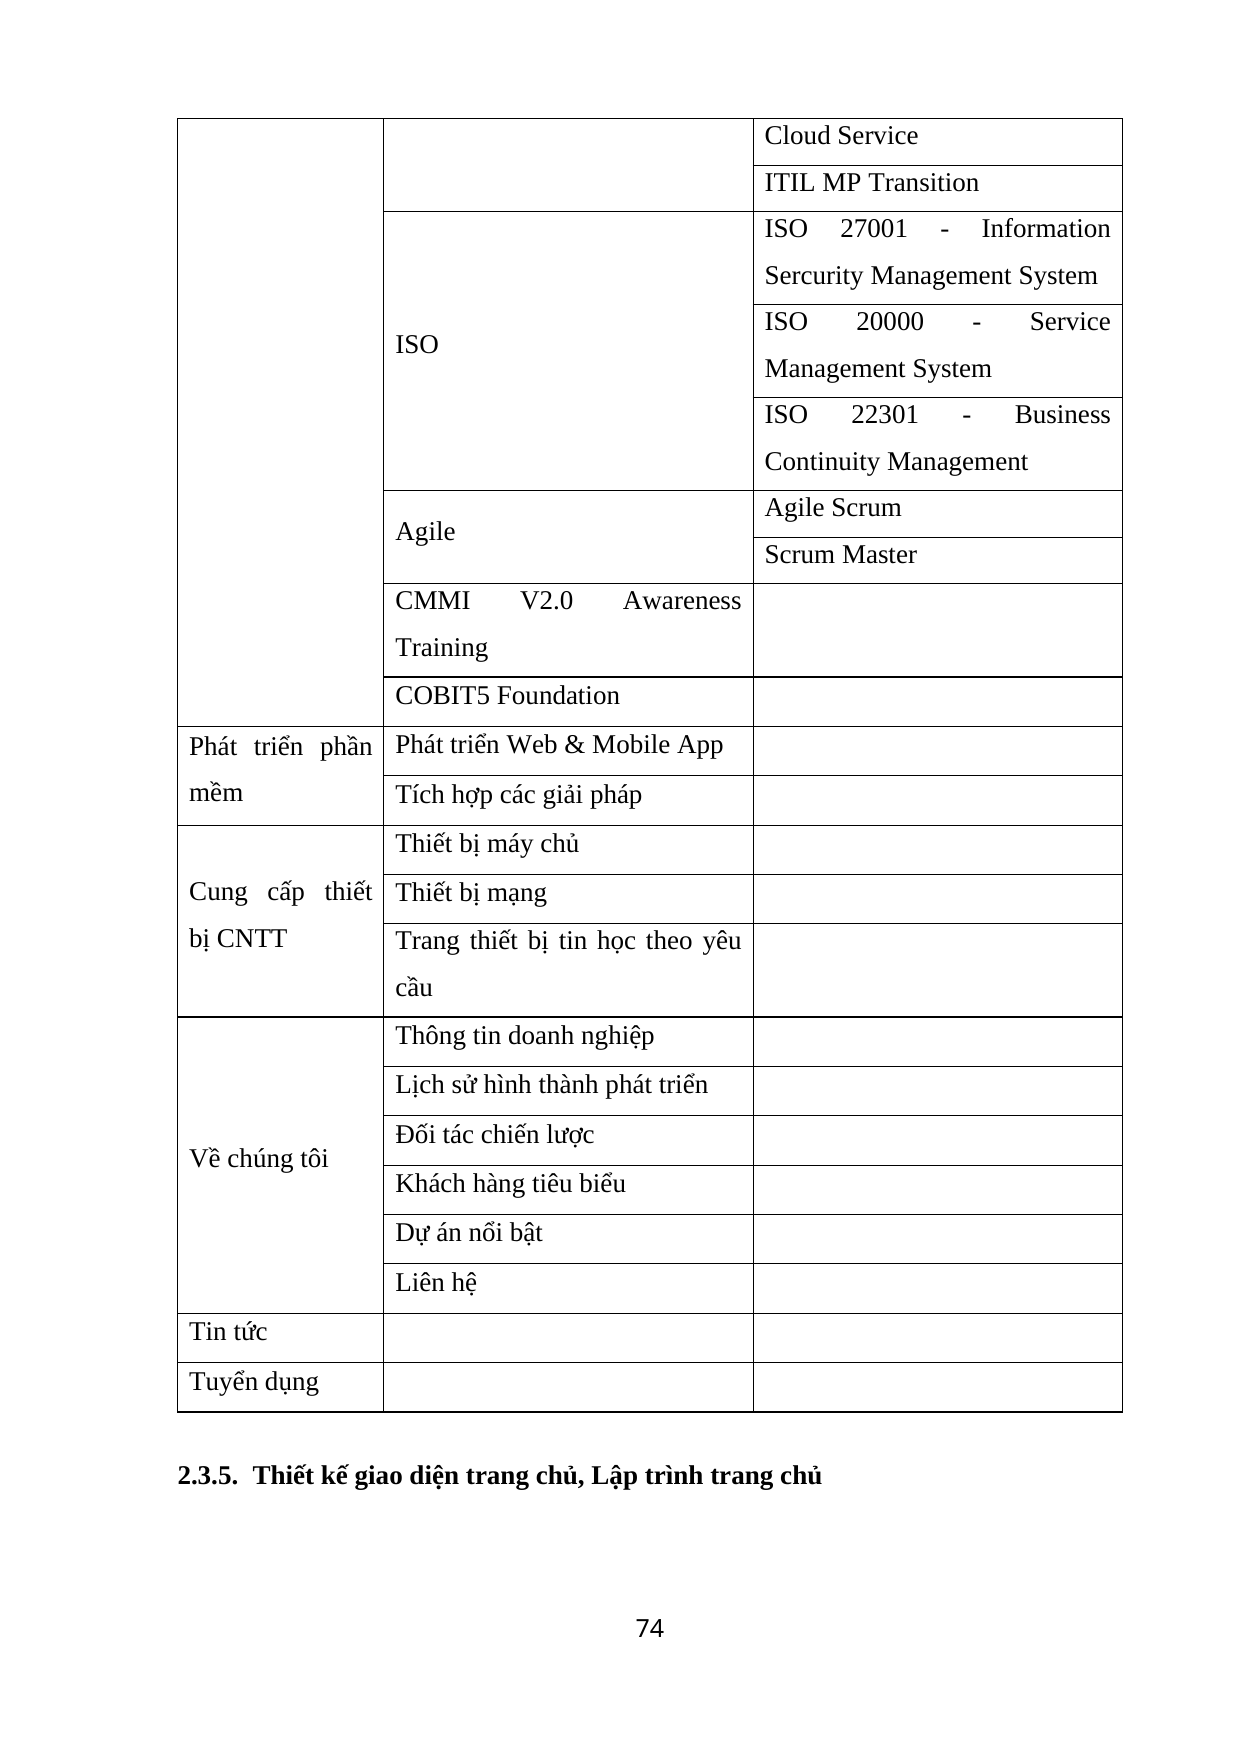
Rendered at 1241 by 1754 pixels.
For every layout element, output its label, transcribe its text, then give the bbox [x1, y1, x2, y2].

table_cell [754, 1116, 1122, 1164]
table_cell [754, 1264, 1122, 1313]
table_cell CMMI V2.0 Awareness Training [384, 584, 753, 676]
table_cell ISO 27001 - Information Sercurity Management System [754, 212, 1122, 304]
table_cell [384, 1363, 753, 1411]
table_cell Agile Scrum [754, 491, 1122, 537]
table_cell Thiết bị máy chủ [384, 826, 753, 874]
table_cell Thiết bị mạng [384, 875, 753, 923]
table_cell [754, 584, 1122, 676]
table_cell Trang thiết bị tin học theo yêu cầu [384, 924, 753, 1016]
table_cell [754, 1215, 1122, 1263]
table_cell [754, 1314, 1122, 1362]
table_cell [754, 1363, 1122, 1411]
table_cell [754, 1067, 1122, 1115]
table_cell Dự án nổi bật [384, 1215, 753, 1263]
table_cell Agile [384, 491, 753, 583]
table_cell Cung cấp thiết bị CNTT [178, 826, 383, 1016]
table_cell [754, 776, 1122, 824]
table_cell [384, 1314, 753, 1362]
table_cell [754, 119, 1122, 164]
text Thiết kế giao diện trang chủ, Lập trình trang chủ [177, 1459, 1122, 1490]
table_cell Scrum Master [754, 538, 1122, 583]
table_cell [754, 924, 1122, 1016]
table_cell Thông tin doanh nghiệp [384, 1018, 753, 1066]
table_cell COBIT5 Foundation [384, 678, 753, 726]
table_cell Tuyển dụng [178, 1363, 383, 1411]
table_cell ISO 22301 - Business Continuity Management [754, 398, 1122, 490]
table_cell ISO 20000 - Service Management System [754, 305, 1122, 397]
table_cell Đối tác chiến lược [384, 1116, 753, 1164]
table_cell Tin tức [178, 1314, 383, 1362]
table_cell [754, 826, 1122, 874]
table_cell Phát triển phần mềm [178, 727, 383, 824]
table_cell Tích hợp các giải pháp [384, 776, 753, 824]
table_cell ITIL MP Transition [754, 166, 1122, 211]
table_cell Lịch sử hình thành phát triển [384, 1067, 753, 1115]
table_cell Khách hàng tiêu biểu [384, 1166, 753, 1214]
table_cell Về chúng tôi [178, 1018, 383, 1313]
table_cell Liên hệ [384, 1264, 753, 1313]
table_cell [754, 1166, 1122, 1214]
table_cell [754, 727, 1122, 775]
table_cell [754, 678, 1122, 726]
table_cell [754, 875, 1122, 923]
table_cell ISO [384, 212, 753, 490]
table_cell Phát triển Web & Mobile App [384, 727, 753, 775]
table_cell [754, 1018, 1122, 1066]
